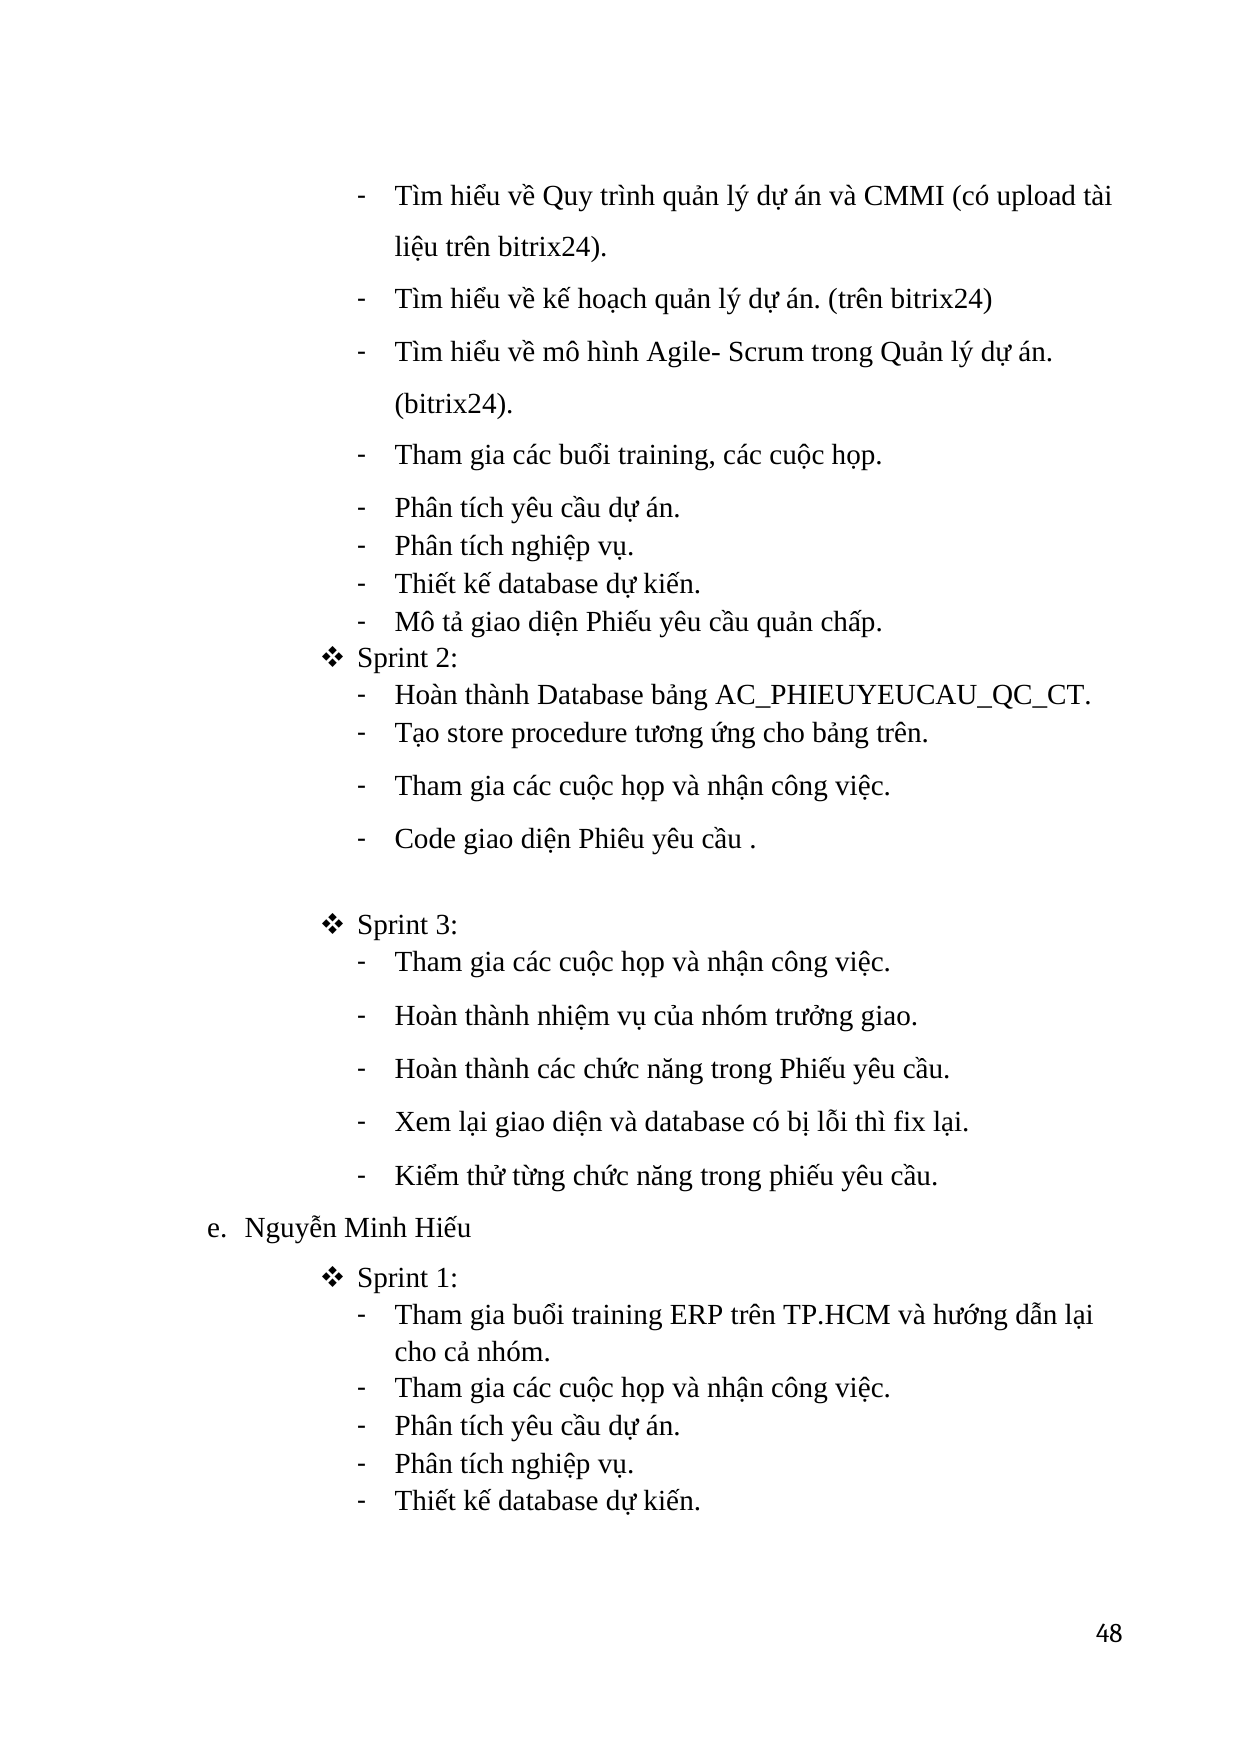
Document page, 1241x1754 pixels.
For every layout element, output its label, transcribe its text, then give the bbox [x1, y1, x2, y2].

list Sprint 1: [319, 1261, 1122, 1294]
list Sprint 2: [319, 640, 1122, 674]
list Phân tích yêu cầu dự án. [357, 1407, 1122, 1443]
list Thiết kế database dự kiến. [357, 565, 1122, 601]
list Tìm hiểu về kế hoạch quản lý dự án. (trên bitrix24) [357, 280, 1122, 316]
list Nguyễn Minh Hiếu [207, 1210, 1122, 1244]
list Hoàn thành Database bảng AC_PHIEUYEUCAU_QC_CT. [357, 676, 1122, 712]
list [357, 1369, 1122, 1405]
list Code giao diện Phiêu yêu cầu . [357, 821, 1122, 856]
list Phân tích nghiệp vụ. [357, 527, 1122, 563]
list Phân tích yêu cầu dự án. [357, 489, 1122, 525]
list Phân tích nghiệp vụ. [357, 1445, 1122, 1480]
list Tham gia các cuộc họp và nhận công việc. [357, 767, 1122, 803]
list Mô tả giao diện Phiếu yêu cầu quản chấp. [357, 603, 1122, 638]
list Hoàn thành các chức năng trong Phiếu yêu cầu. [357, 1050, 1122, 1086]
list Tham gia buổi training ERP trên TP.HCM và hướng dẫn lại cho cả nhóm. [357, 1296, 1122, 1367]
list Tìm hiểu về Quy trình quản lý dự án và CMMI (có upload tài liệu trên bitrix24). [357, 177, 1122, 263]
list Thiết kế database dự kiến. [357, 1482, 1122, 1518]
list Tạo store procedure tương ứng cho bảng trên. [357, 714, 1122, 749]
list Kiểm thử từng chức năng trong phiếu yêu cầu. [357, 1157, 1122, 1192]
list Tìm hiểu về mô hình Agile- Scrum trong Quản lý dự án. (bitrix24). [357, 333, 1122, 419]
list Xem lại giao diện và database có bị lỗi thì fix lại. [357, 1103, 1122, 1139]
list Hoàn thành nhiệm vụ của nhóm trưởng giao. [357, 997, 1122, 1032]
list Sprint 3: [319, 907, 1122, 941]
list Tham gia các cuộc họp và nhận công việc. [357, 943, 1122, 979]
list Tham gia các buổi training, các cuộc họp. [357, 436, 1122, 472]
